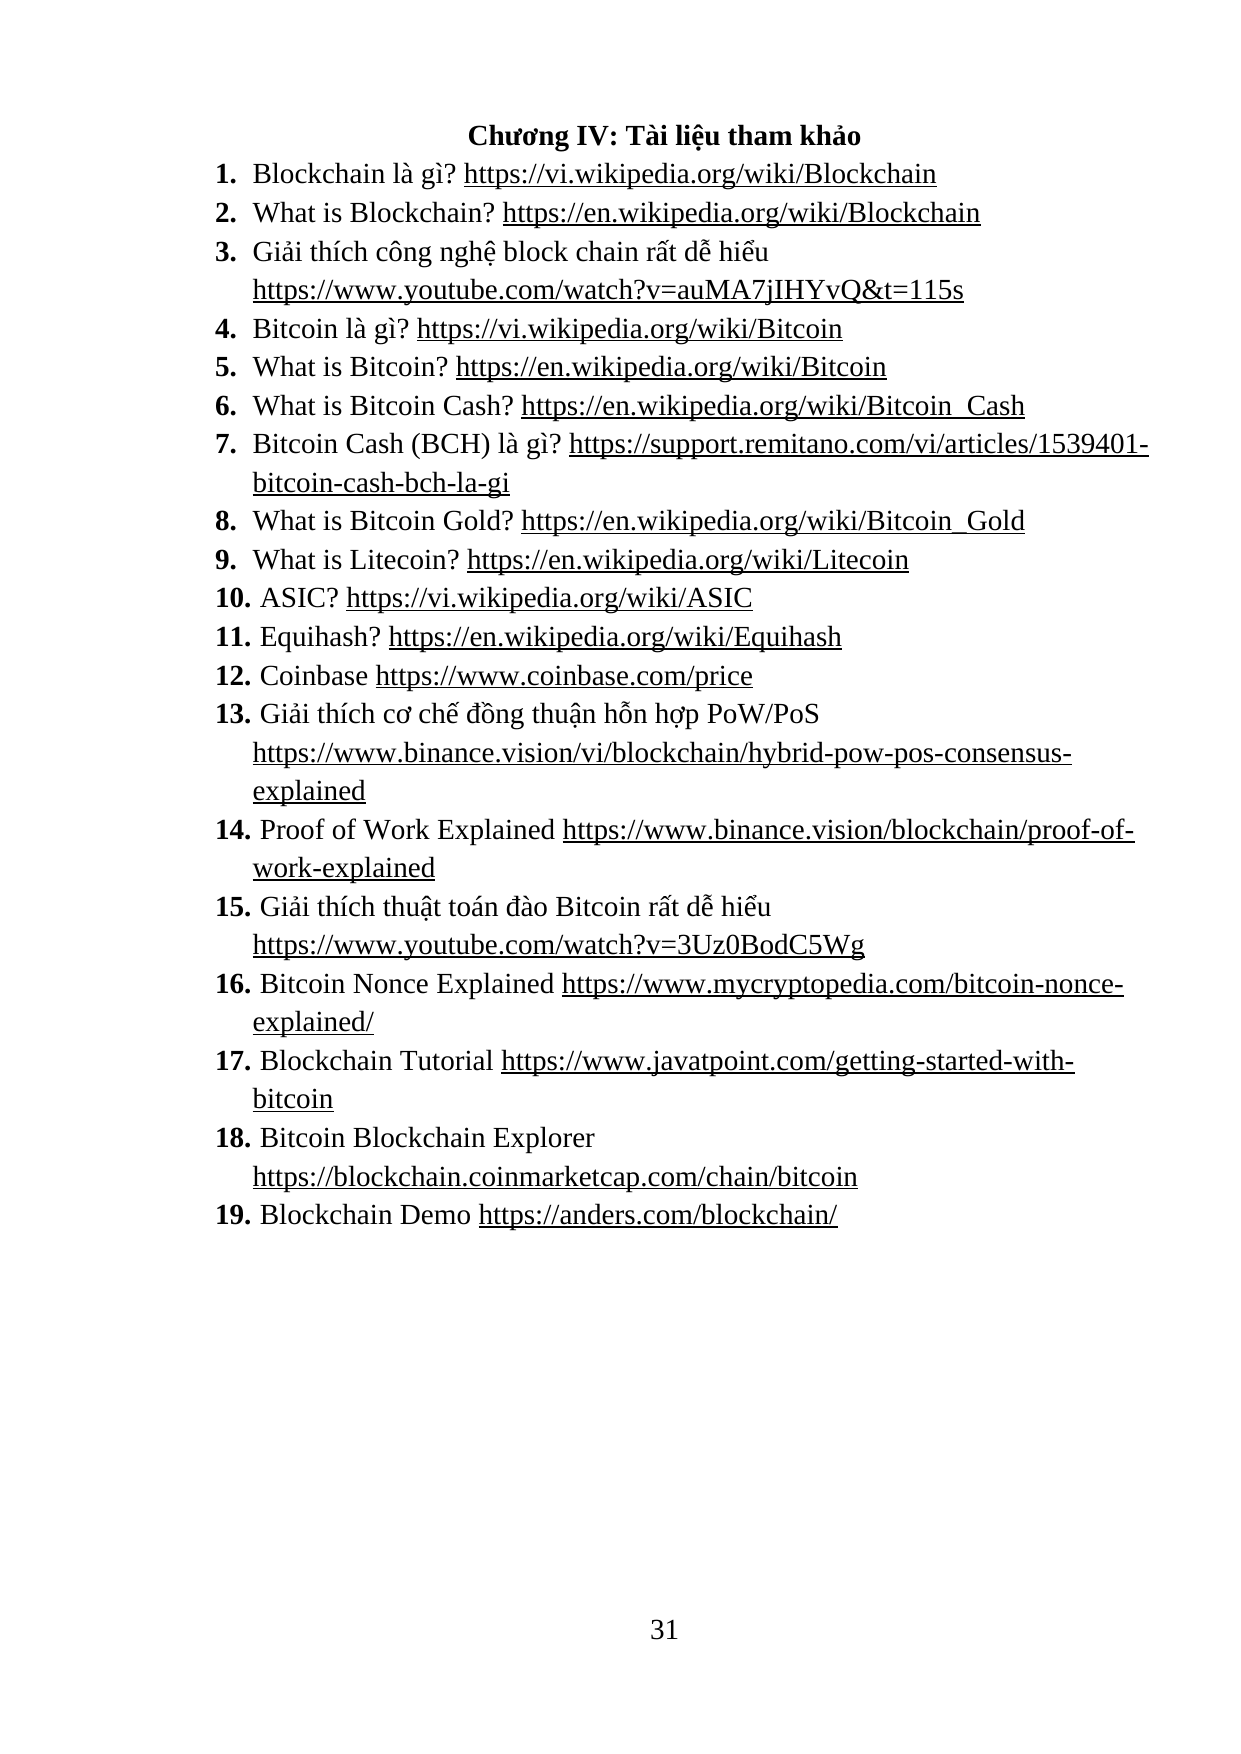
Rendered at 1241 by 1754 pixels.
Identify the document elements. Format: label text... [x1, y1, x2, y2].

list Coinbase https://www.coinbase.com/price [215, 658, 1152, 691]
list Giải thích cơ chế đồng thuận hỗn hợp PoW/PoS https://www.binance.vision/vi/blockchain/hybrid-pow-pos-consensus-explained [215, 696, 1152, 807]
list Blockchain Demo https://anders.com/blockchain/ [215, 1197, 1152, 1231]
list What is Bitcoin? https://en.wikipedia.org/wiki/Bitcoin [215, 349, 1152, 383]
list Equihash? https://en.wikipedia.org/wiki/Equihash [215, 619, 1152, 653]
list Bitcoin Blockchain Explorer https://blockchain.coinmarketcap.com/chain/bitcoin [215, 1120, 1152, 1192]
list What is Bitcoin Gold? https://en.wikipedia.org/wiki/Bitcoin_Gold [215, 503, 1152, 537]
list Bitcoin Cash (BCH) là gì? https://support.remitano.com/vi/articles/1539401-bitcoin-cash-bch-la-gi [215, 426, 1152, 498]
list What is Bitcoin Cash? https://en.wikipedia.org/wiki/Bitcoin_Cash [215, 388, 1152, 421]
list Bitcoin Nonce Explained https://www.mycryptopedia.com/bitcoin-nonce-explained/ [215, 966, 1152, 1038]
list What is Litecoin? https://en.wikipedia.org/wiki/Litecoin [215, 542, 1152, 576]
list Giải thích công nghệ block chain rất dễ hiểu https://www.youtube.com/watch?v=auMA7jIHYvQ&t=115s [215, 234, 1152, 306]
list Blockchain Tutorial https://www.javatpoint.com/getting-started-with-bitcoin [215, 1043, 1152, 1115]
list What is Blockchain? https://en.wikipedia.org/wiki/Blockchain [215, 195, 1152, 229]
subtitle Chương IV: Tài liệu tham khảo [177, 118, 1152, 152]
list Giải thích thuật toán đào Bitcoin rất dễ hiểu https://www.youtube.com/watch?v=3Uz0BodC5Wg [215, 889, 1152, 961]
list Bitcoin là gì? https://vi.wikipedia.org/wiki/Bitcoin [215, 311, 1152, 344]
list ASIC? https://vi.wikipedia.org/wiki/ASIC [215, 581, 1152, 614]
list Blockchain là gì? https://vi.wikipedia.org/wiki/Blockchain [215, 157, 1152, 190]
list Proof of Work Explained https://www.binance.vision/blockchain/proof-of-work-explained [215, 812, 1152, 884]
